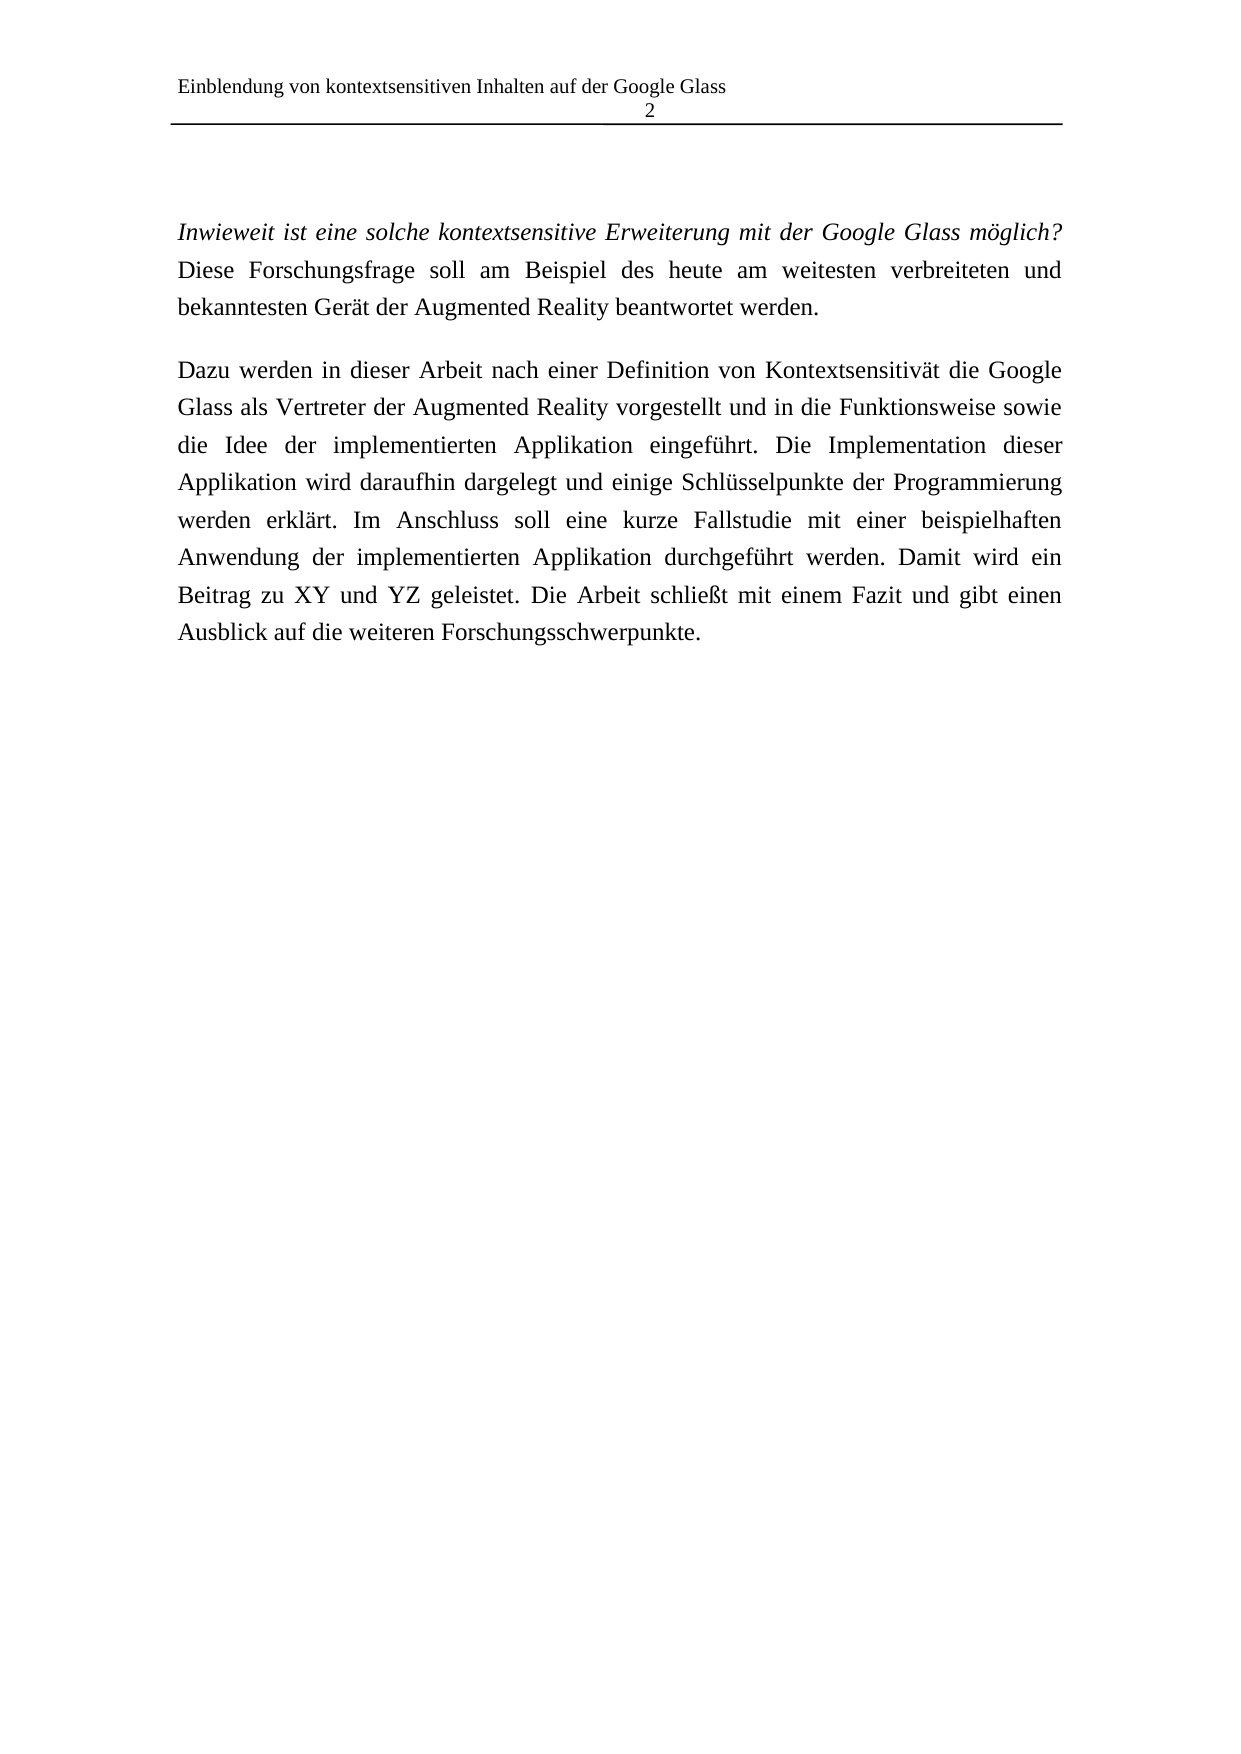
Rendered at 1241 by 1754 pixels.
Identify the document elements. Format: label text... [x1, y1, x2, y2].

text Dazu werden in dieser Arbeit nach einer Definition von Kontextsensitivät die Google Glass als Vertreter der Augmented Reality vorgestellt und in die Funktionsweise sowie die Idee der implementierten Applikation eingeführt. Die Implementation dieser Applikation wird daraufhin dargelegt und einige Schlüsselpunkte der Programmierung werden erklärt. Im Anschluss soll eine kurze Fallstudie mit einer beispielhaften Anwendung der implementierten Applikation durchgeführt werden. Damit wird ein Beitrag zu XY und YZ geleistet. Die Arbeit schließt mit einem Fazit und gibt einen Ausblick auf die weiteren Forschungsschwerpunkte. [177, 346, 1063, 646]
text Inwieweit ist eine solche kontextsensitive Erweiterung mit der Google Glass möglich? Diese Forschungsfrage soll am Beispiel des heute am weitesten verbreiteten und bekanntesten Gerät der Augmented Reality beantwortet werden. [177, 208, 1063, 321]
